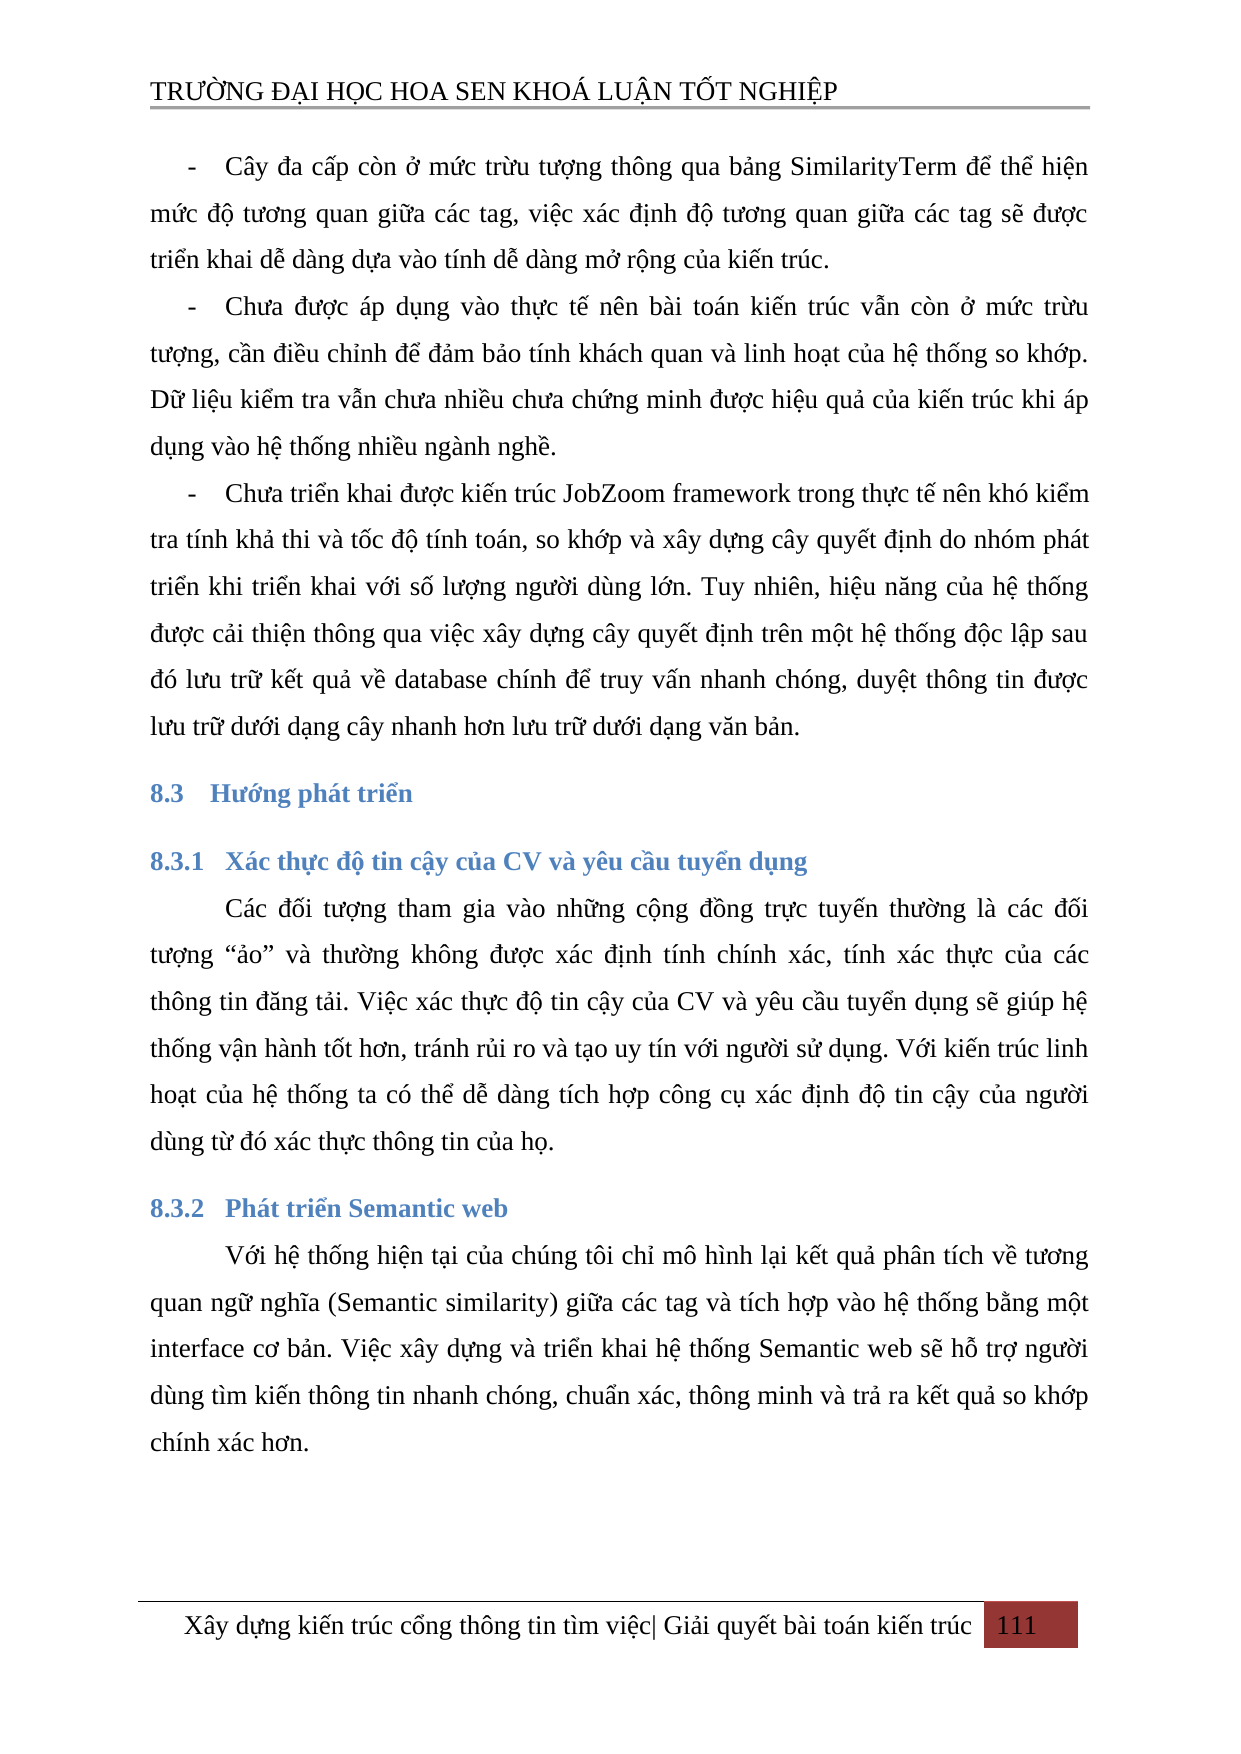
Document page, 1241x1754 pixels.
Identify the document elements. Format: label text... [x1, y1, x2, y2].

subtitle Xác thực độ tin cậy của CV và yêu cầu tuyển dụng [150, 845, 1090, 876]
list Cây đa cấp còn ở mức trừu tượng thông qua bảng SimilarityTerm để thể hiện mức độ tương quan giữa các tag, việc xác định độ tương quan giữa các tag sẽ được triển khai dễ dàng dựa vào tính dễ dàng mở rộng của kiến trúc. [150, 150, 1090, 274]
subtitle Hướng phát triển [150, 777, 1090, 809]
text Với hệ thống hiện tại của chúng tôi chỉ mô hình lại kết quả phân tích về tương quan ngữ nghĩa (Semantic similarity) giữa các tag và tích hợp vào hệ thống bằng một interface cơ bản. Việc xây dựng và triển khai hệ thống Semantic web sẽ hỗ trợ người dùng tìm kiến thông tin nhanh chóng, chuẩn xác, thông minh và trả ra kết quả so khớp chính xác hơn. [150, 1239, 1090, 1457]
text Các đối tượng tham gia vào những cộng đồng trực tuyến thường là các đối tượng “ảo” và thường không được xác định tính chính xác, tính xác thực của các thông tin đăng tải. Việc xác thực độ tin cậy của CV và yêu cầu tuyển dụng sẽ giúp hệ thống vận hành tốt hơn, tránh rủi ro và tạo uy tín với người sử dụng. Với kiến trúc linh hoạt của hệ thống ta có thể dễ dàng tích hợp công cụ xác định độ tin cậy của người dùng từ đó xác thực thông tin của họ. [150, 892, 1090, 1156]
list Chưa triển khai được kiến trúc JobZoom framework trong thực tế nên khó kiểm tra tính khả thi và tốc độ tính toán, so khớp và xây dựng cây quyết định do nhóm phát triển khi triển khai với số lượng người dùng lớn. Tuy nhiên, hiệu năng của hệ thống được cải thiện thông qua việc xây dựng cây quyết định trên một hệ thống độc lập sau đó lưu trữ kết quả về database chính để truy vấn nhanh chóng, duyệt thông tin được lưu trữ dưới dạng cây nhanh hơn lưu trữ dưới dạng văn bản. [150, 477, 1090, 741]
list Chưa được áp dụng vào thực tế nên bài toán kiến trúc vẫn còn ở mức trừu tượng, cần điều chỉnh để đảm bảo tính khách quan và linh hoạt của hệ thống so khớp. Dữ liệu kiểm tra vẫn chưa nhiều chưa chứng minh được hiệu quả của kiến trúc khi áp dụng vào hệ thống nhiều ngành nghề. [150, 290, 1090, 461]
subtitle Phát triển Semantic web [150, 1192, 1090, 1224]
